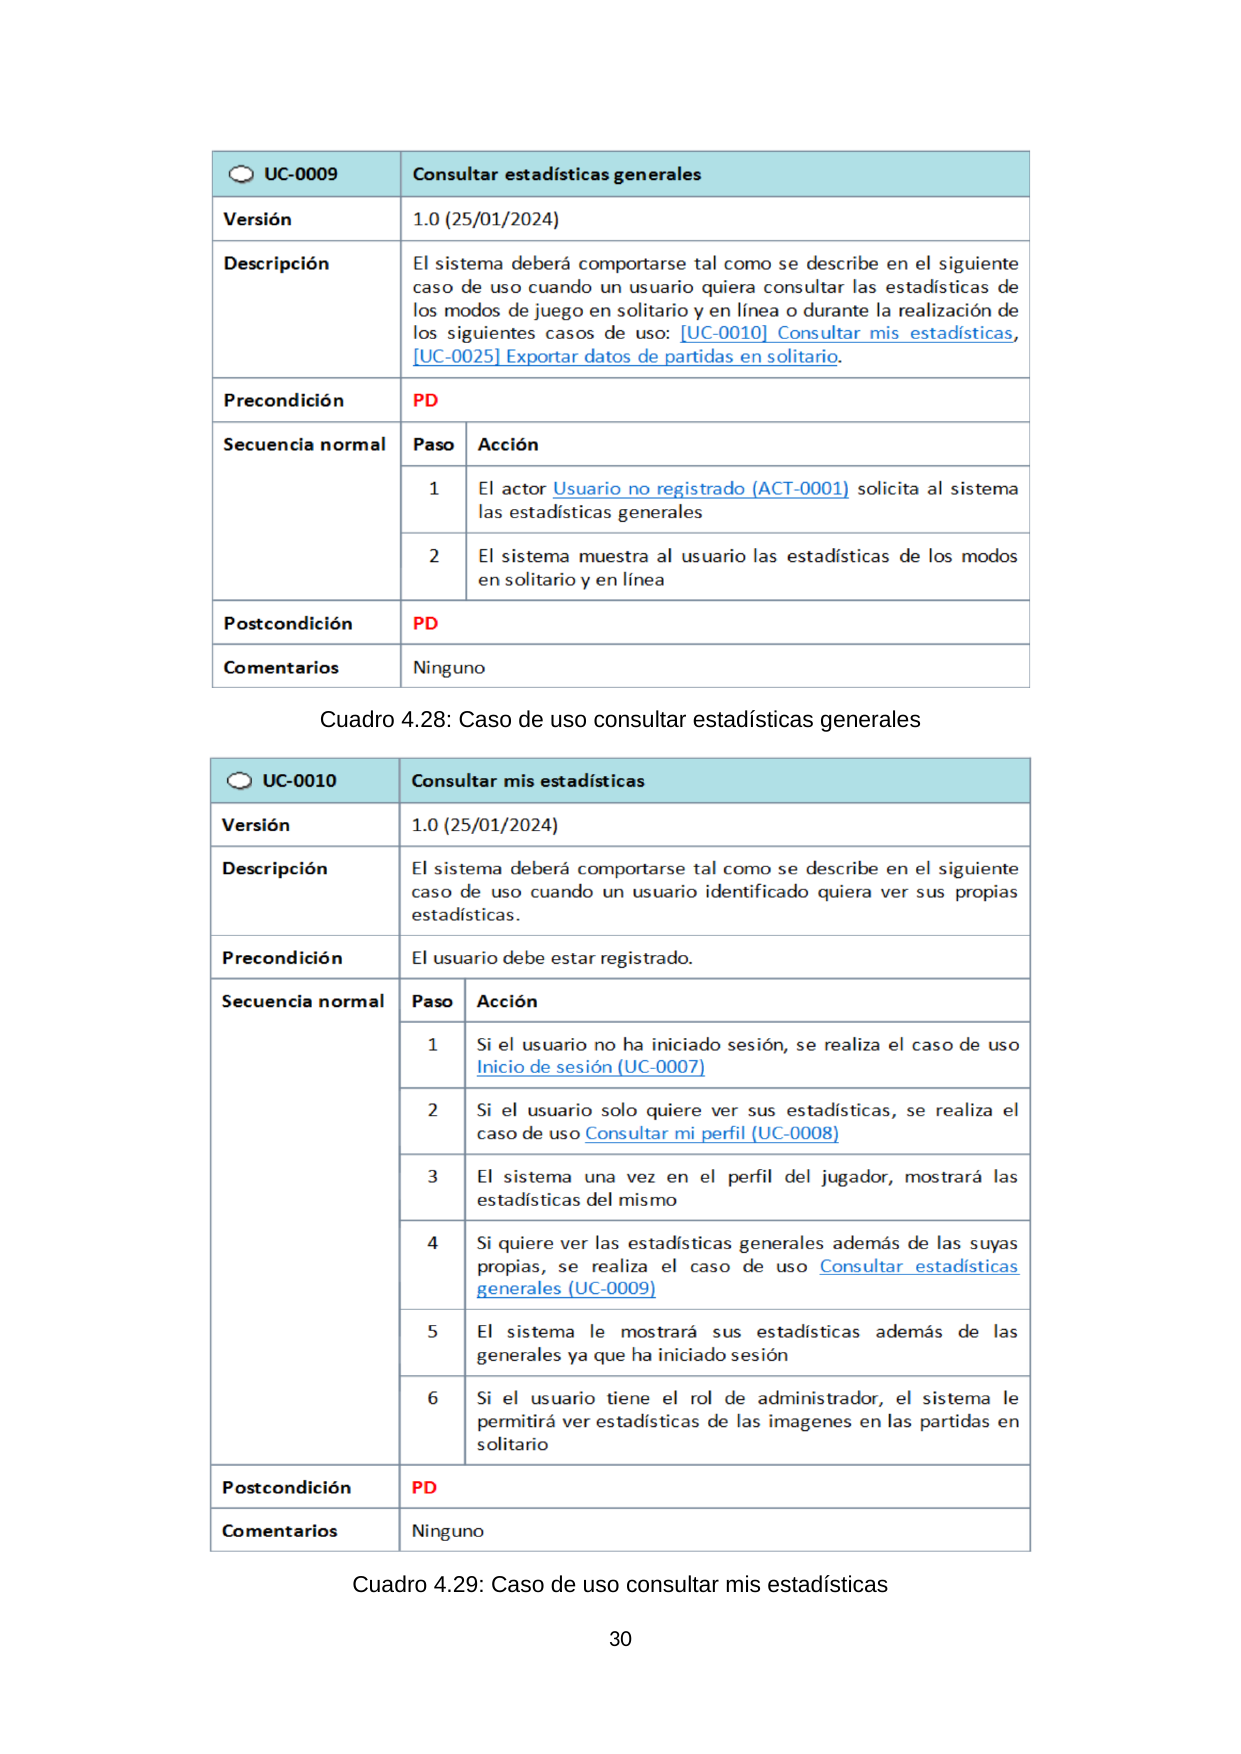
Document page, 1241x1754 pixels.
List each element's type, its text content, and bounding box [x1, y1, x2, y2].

picture [210, 147, 1030, 688]
picture [207, 753, 1034, 1553]
